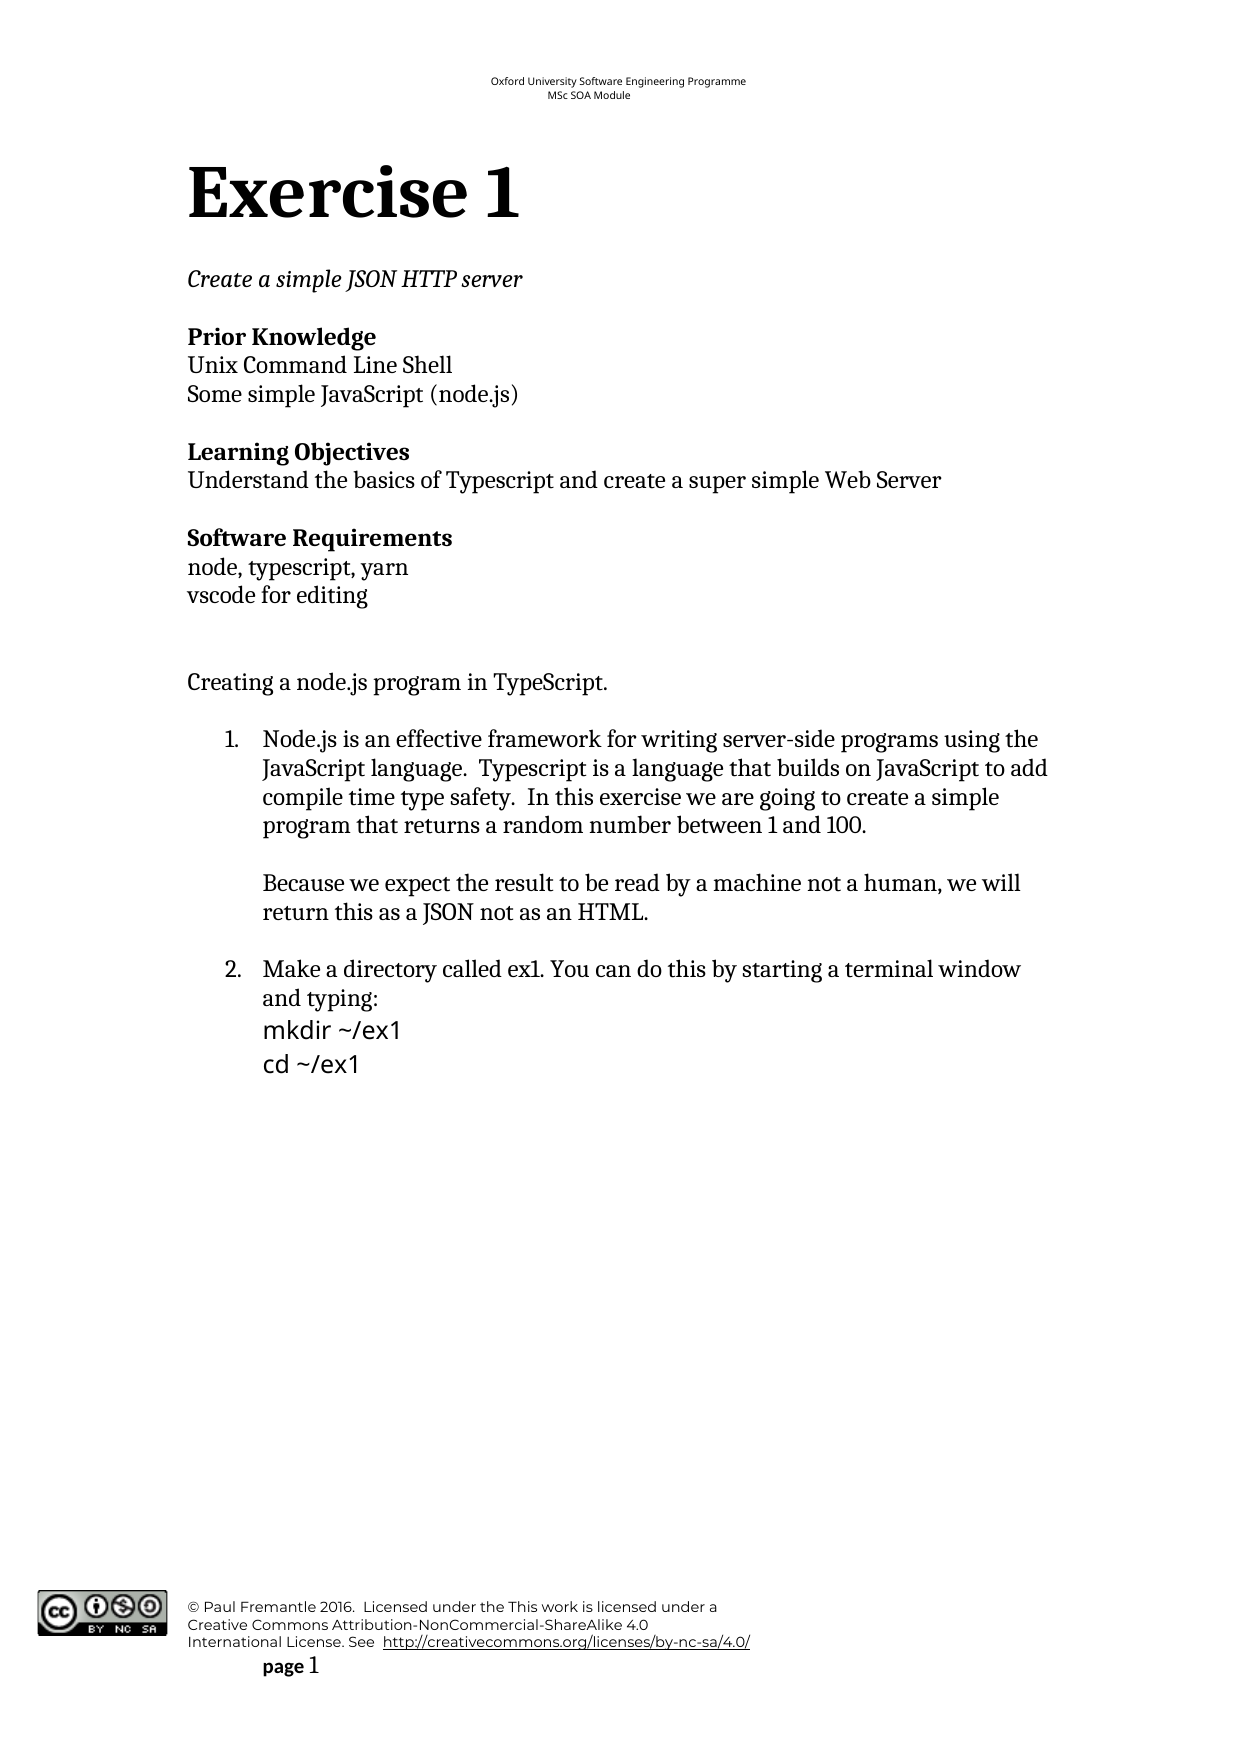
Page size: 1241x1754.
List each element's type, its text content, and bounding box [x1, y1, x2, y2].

text Unix Command Line Shell [187, 351, 1049, 380]
text Exercise 1 [187, 150, 1049, 236]
text Prior Knowledge [187, 322, 1049, 351]
text Creating a node.js program in TypeScript. [187, 667, 1049, 696]
list Make a directory called ex1. You can do this by starting a terminal window and typing: mkdir ~/ex1 cd ~/ex1 [225, 955, 1049, 1109]
text Create a simple JSON HTTP server [187, 265, 1049, 294]
list Node.js is an effective framework for writing server-side programs using the JavaScript language. Typescript is a language that builds on JavaScript to add compile time type safety. In this exercise we are going to create a simple program that returns a random number between 1 and 100. Because we expect the result to be read by a machine not a human, we will return this as a JSON not as an HTML. [225, 725, 1049, 955]
text Understand the basics of Typescript and create a super simple Web Server [187, 466, 1049, 495]
text node, typescript, yarn [187, 552, 1049, 581]
text Software Requirements [187, 524, 1049, 552]
text Some simple JavaScript (node.js) [187, 380, 1049, 409]
picture [37, 1590, 168, 1636]
text Learning Objectives [187, 437, 1049, 466]
text vscode for editing [187, 581, 1049, 610]
